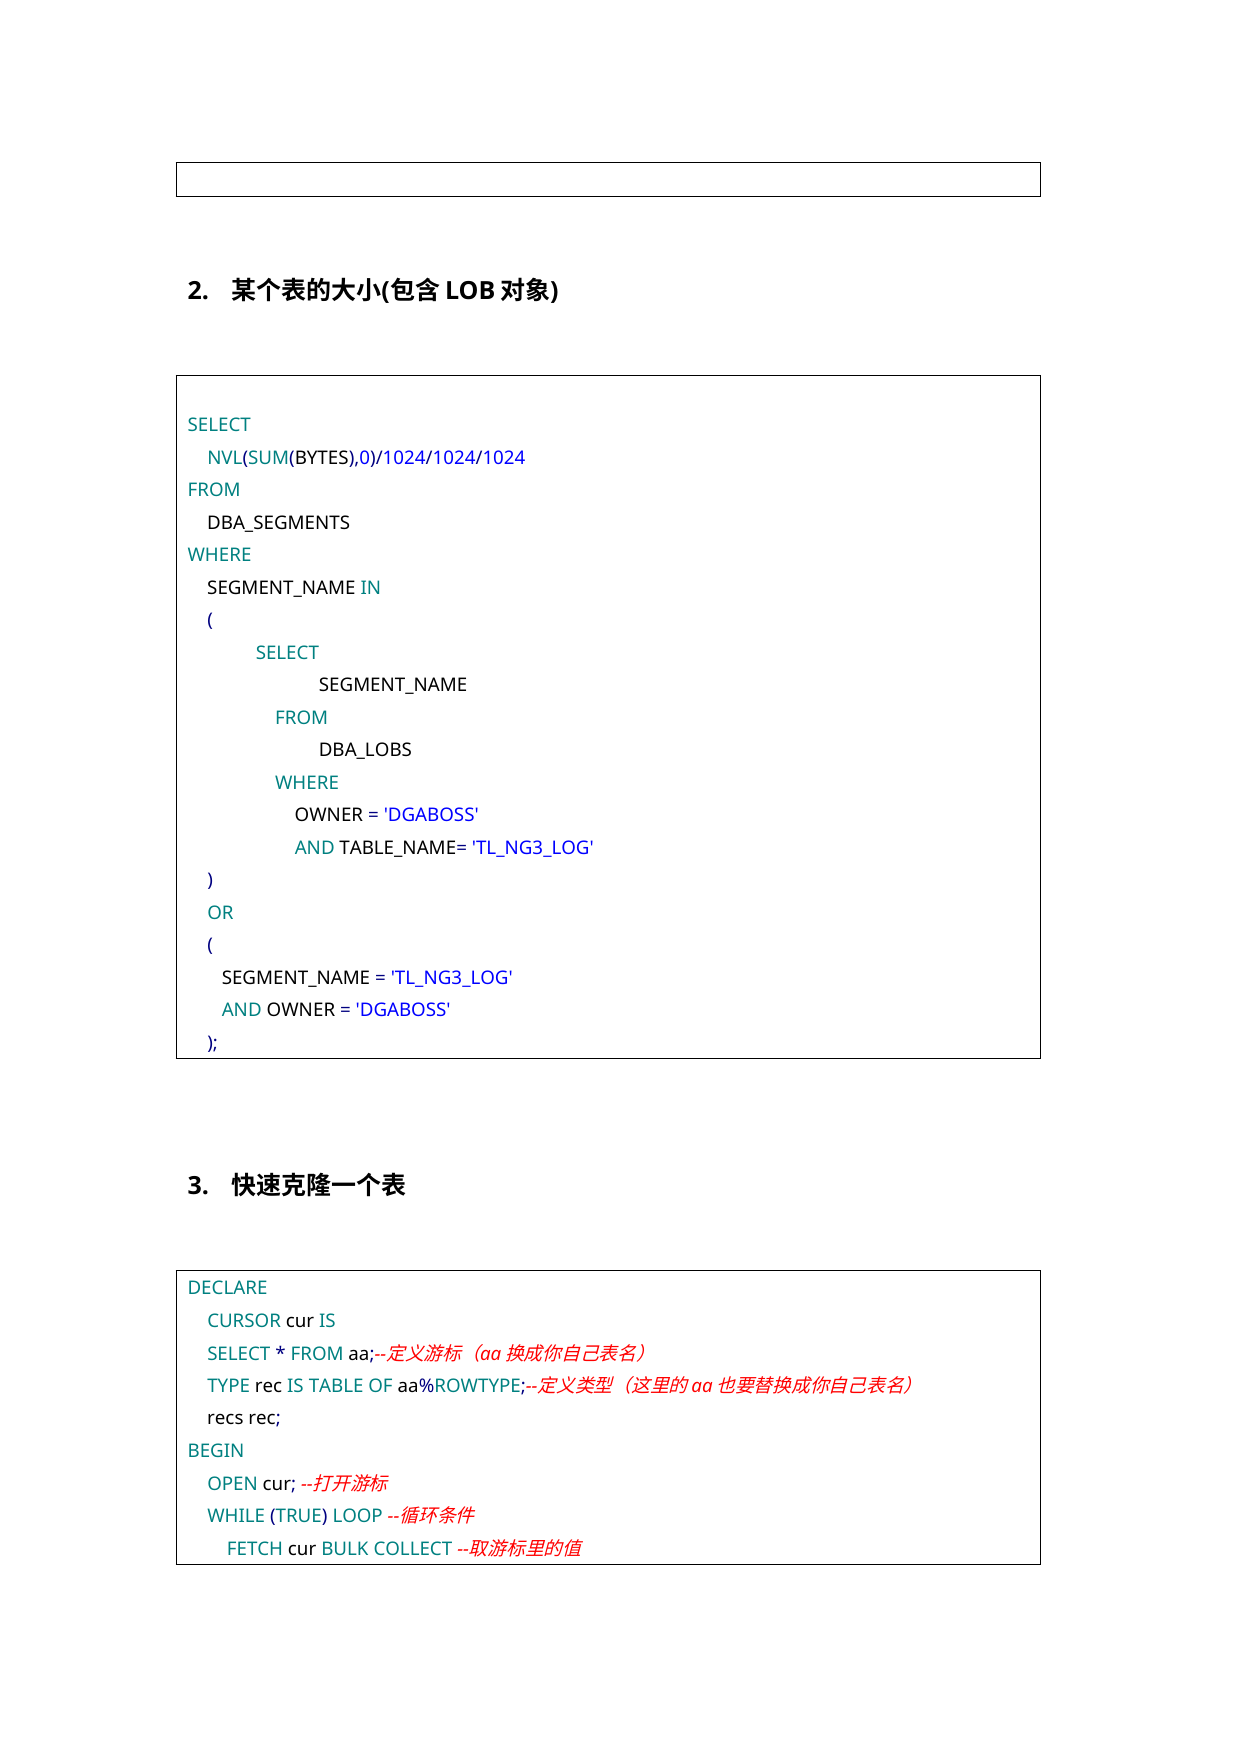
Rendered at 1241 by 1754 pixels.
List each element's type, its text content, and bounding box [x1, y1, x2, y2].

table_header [177, 163, 1040, 196]
subtitle 某个表的大小(包含LOB对象) [187, 256, 1053, 321]
table_header SELECT NVL(SUM(BYTES),0)/1024/1024/1024 FROM DBA_SEGMENTS WHERE SEGMENT_NAME IN ( SELECT SEGMENT_NAME FROM DBA_LOBS WHERE OWNER = 'DGABOSS' AND TABLE_NAME= 'TL_NG3_LOG' ) OR ( SEGMENT_NAME = 'TL_NG3_LOG' AND OWNER = 'DGABOSS' ); [177, 376, 1040, 1058]
subtitle 快速克隆一个表 [187, 1151, 1053, 1216]
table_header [177, 1271, 1040, 1563]
